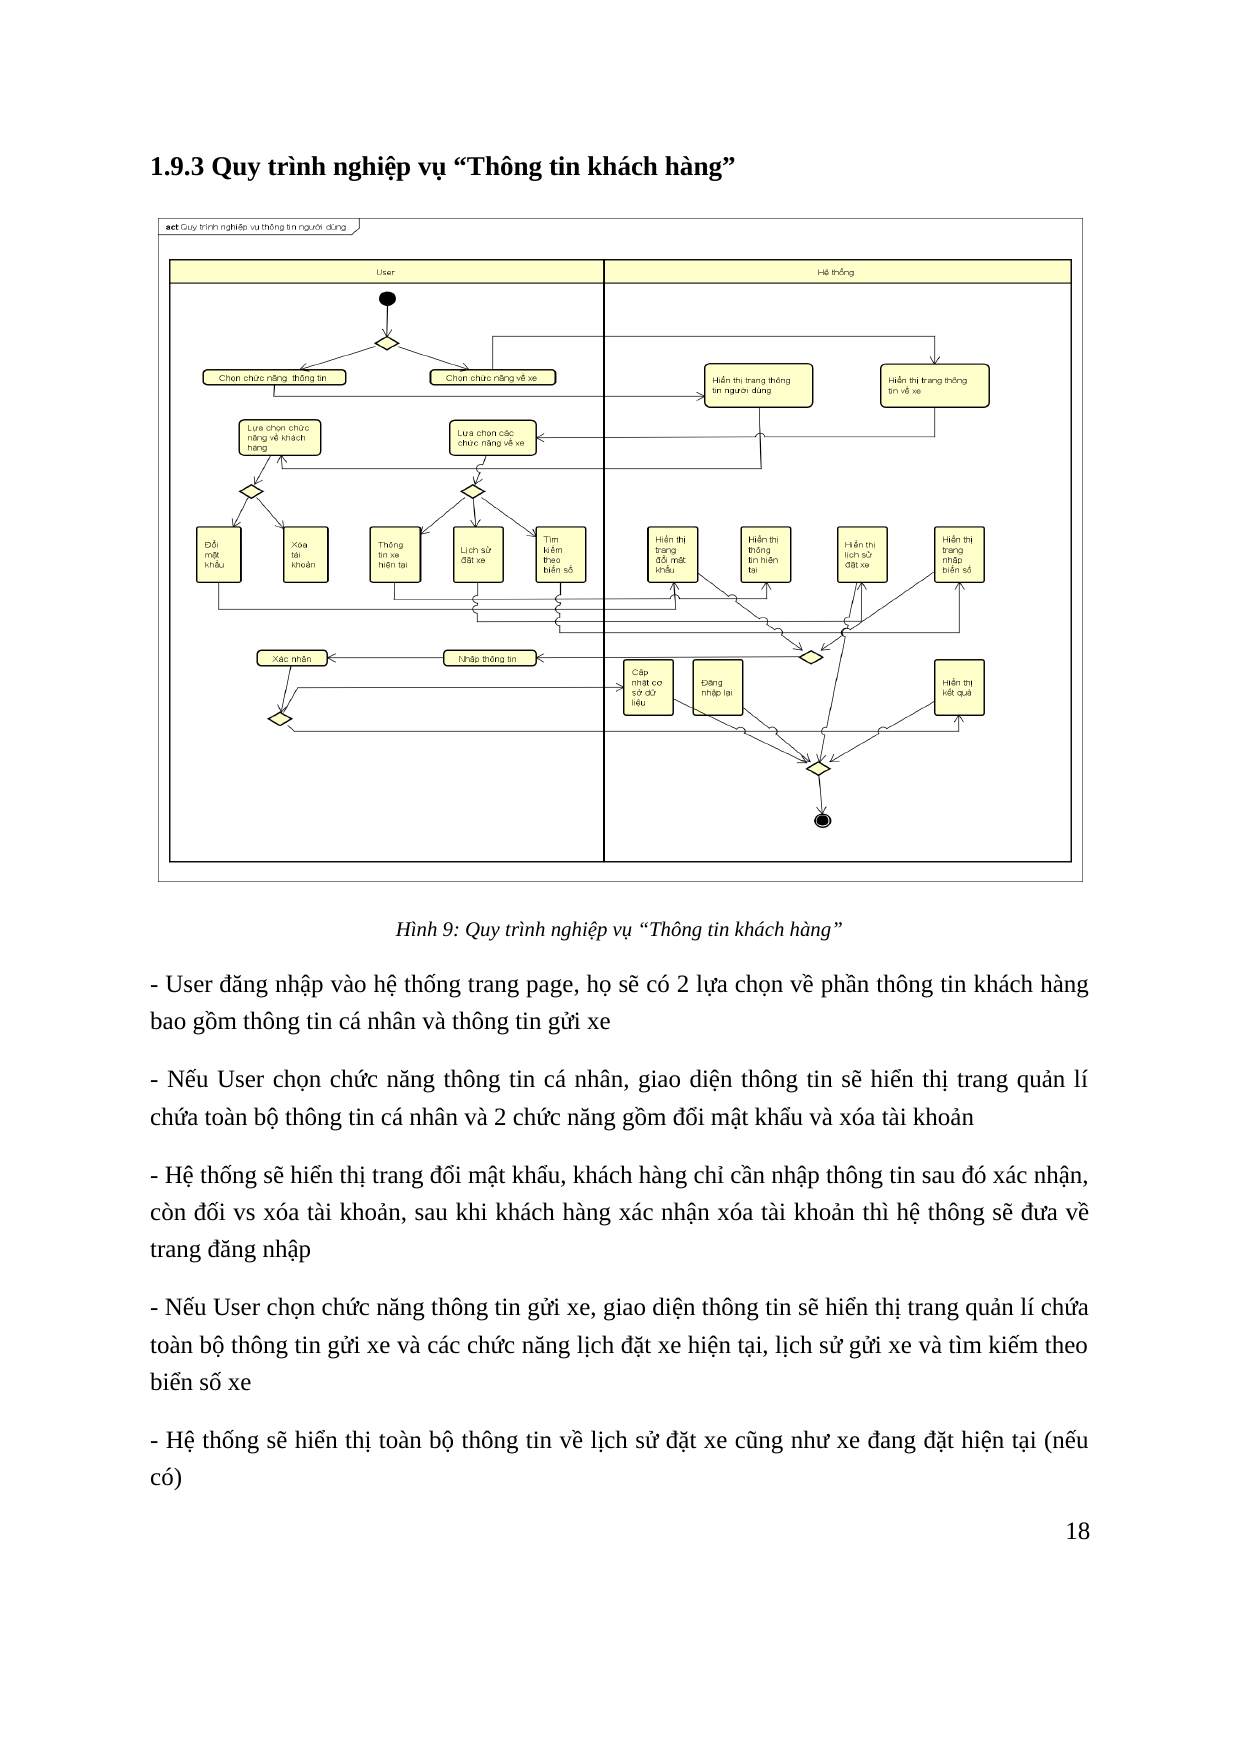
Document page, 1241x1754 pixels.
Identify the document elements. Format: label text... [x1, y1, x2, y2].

text - Hệ thống sẽ hiển thị trang đổi mật khẩu, khách hàng chỉ cần nhập thông tin sau đó xác nhận, còn đối vs xóa tài khoản, sau khi khách hàng xác nhận xóa tài khoản thì hệ thông sẽ đưa về trang đăng nhập [150, 1160, 1090, 1263]
text - Hệ thống sẽ hiển thị toàn bộ thông tin về lịch sử đặt xe cũng như xe đang đặt hiện tại (nếu có) [150, 1425, 1090, 1491]
text - User đăng nhập vào hệ thống trang page, họ sẽ có 2 lựa chọn về phần thông tin khách hàng bao gồm thông tin cá nhân và thông tin gửi xe [150, 969, 1090, 1035]
text - Nếu User chọn chức năng thông tin cá nhân, giao diện thông tin sẽ hiển thị trang quản lí chứa toàn bộ thông tin cá nhân và 2 chức năng gồm đổi mật khẩu và xóa tài khoản [150, 1064, 1090, 1130]
text Hình 9: Quy trình nghiệp vụ “Thông tin khách hàng” [150, 917, 1090, 941]
text - Nếu User chọn chức năng thông tin gửi xe, giao diện thông tin sẽ hiển thị trang quản lí chứa toàn bộ thông tin gửi xe và các chức năng lịch đặt xe hiện tại, lịch sử gửi xe và tìm kiếm theo biển số xe [150, 1292, 1090, 1396]
subtitle Quy trình nghiệp vụ “Thông tin khách hàng” [150, 150, 1090, 181]
picture [150, 211, 1090, 888]
